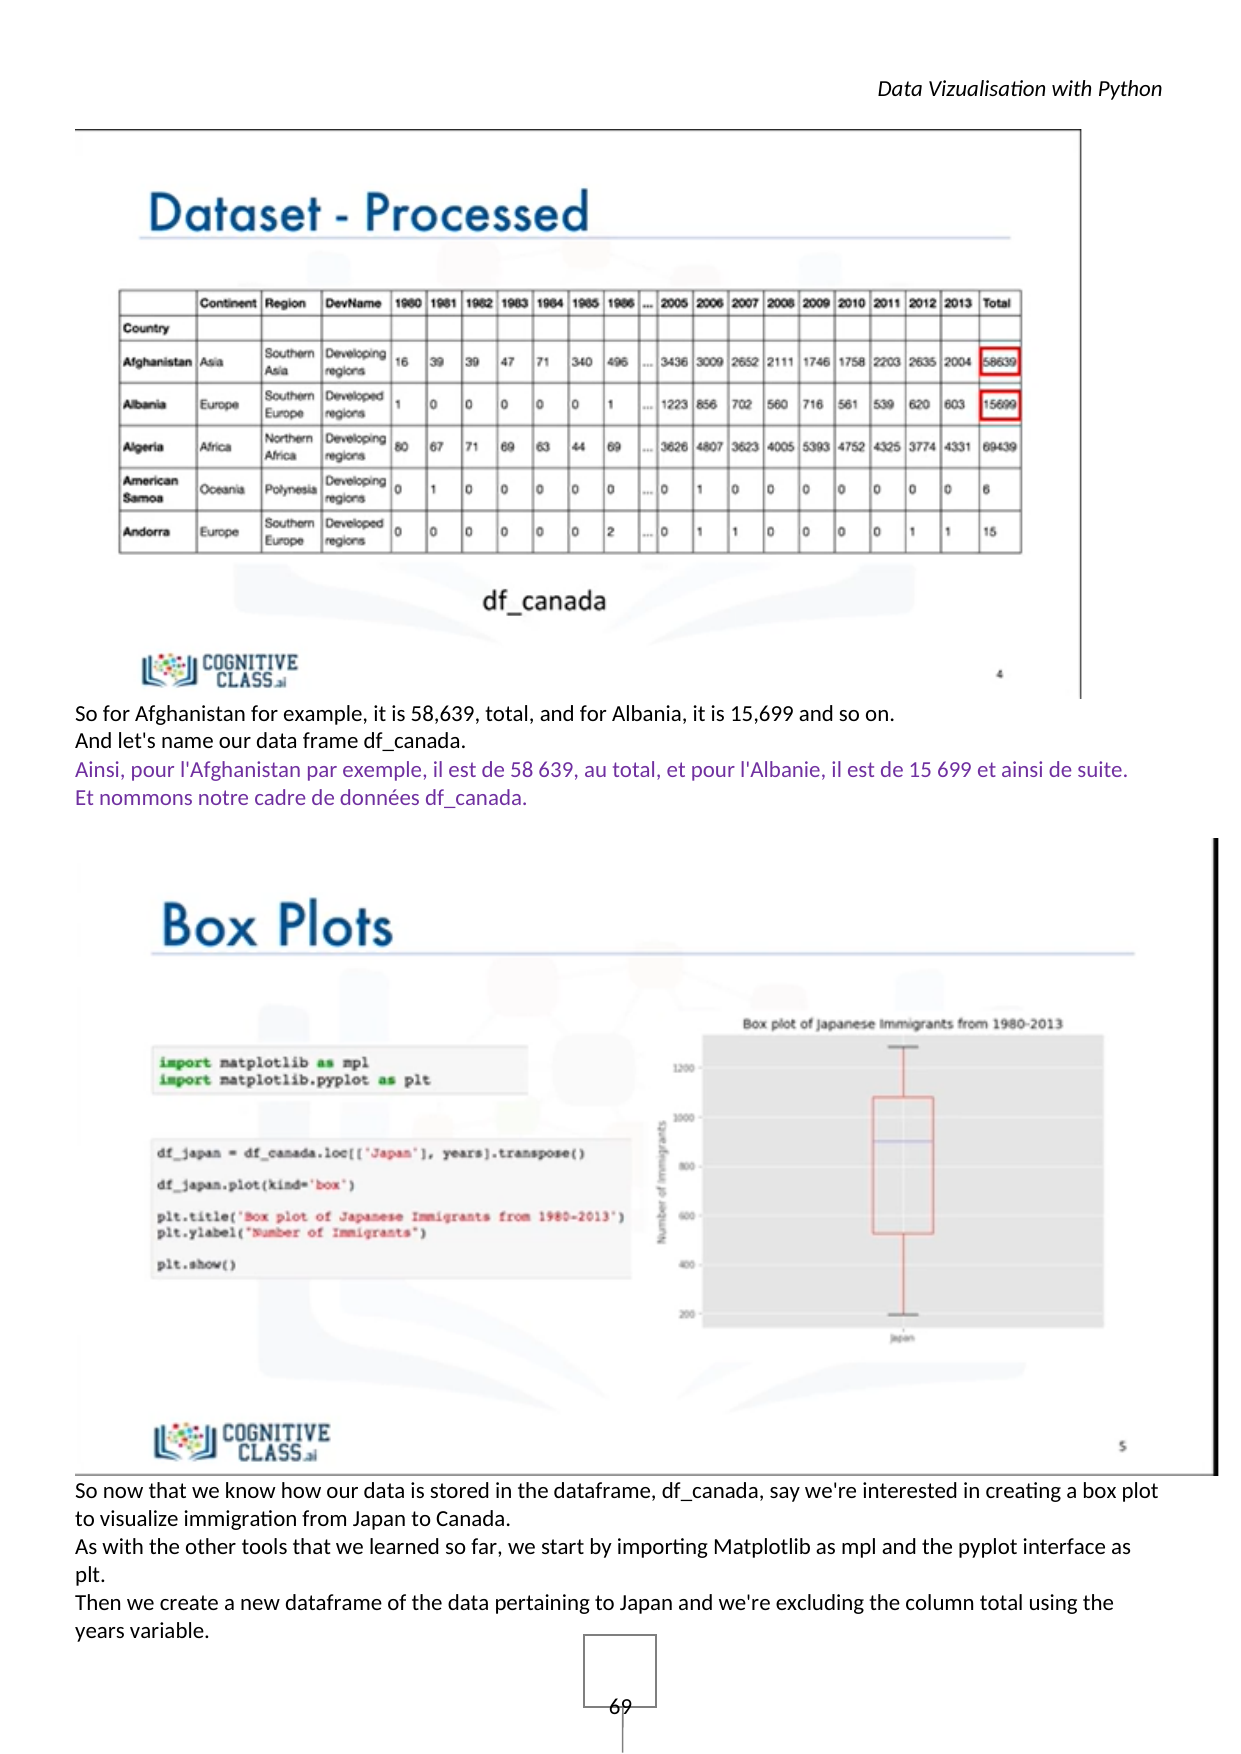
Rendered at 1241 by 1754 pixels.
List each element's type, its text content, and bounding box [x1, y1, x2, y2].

text So for Afghanistan for example, it is 58,639, total, and for Albania, it is 15,699 and so on. [75, 699, 1165, 727]
picture [75, 838, 1219, 1476]
text Then we create a new dataframe of the data pertaining to Japan and we're excluding the column total using the years variable. [75, 1588, 1165, 1644]
text Ainsi, pour l'Afghanistan par exemple, il est de 58 639, au total, et pour l'Albanie, il est de 15 699 et ainsi de suite. [75, 755, 1165, 783]
text So now that we know how our data is stored in the dataframe, df_canada, say we're interested in creating a box plot to visualize immigration from Japan to Canada. [75, 1476, 1165, 1532]
text As with the other tools that we learned so far, we start by importing Matplotlib as mpl and the pyplot interface as plt. [75, 1532, 1165, 1588]
text And let's name our data frame df_canada. [75, 727, 1165, 755]
picture [75, 129, 1082, 699]
text Et nommons notre cadre de données df_canada. [75, 783, 1165, 811]
